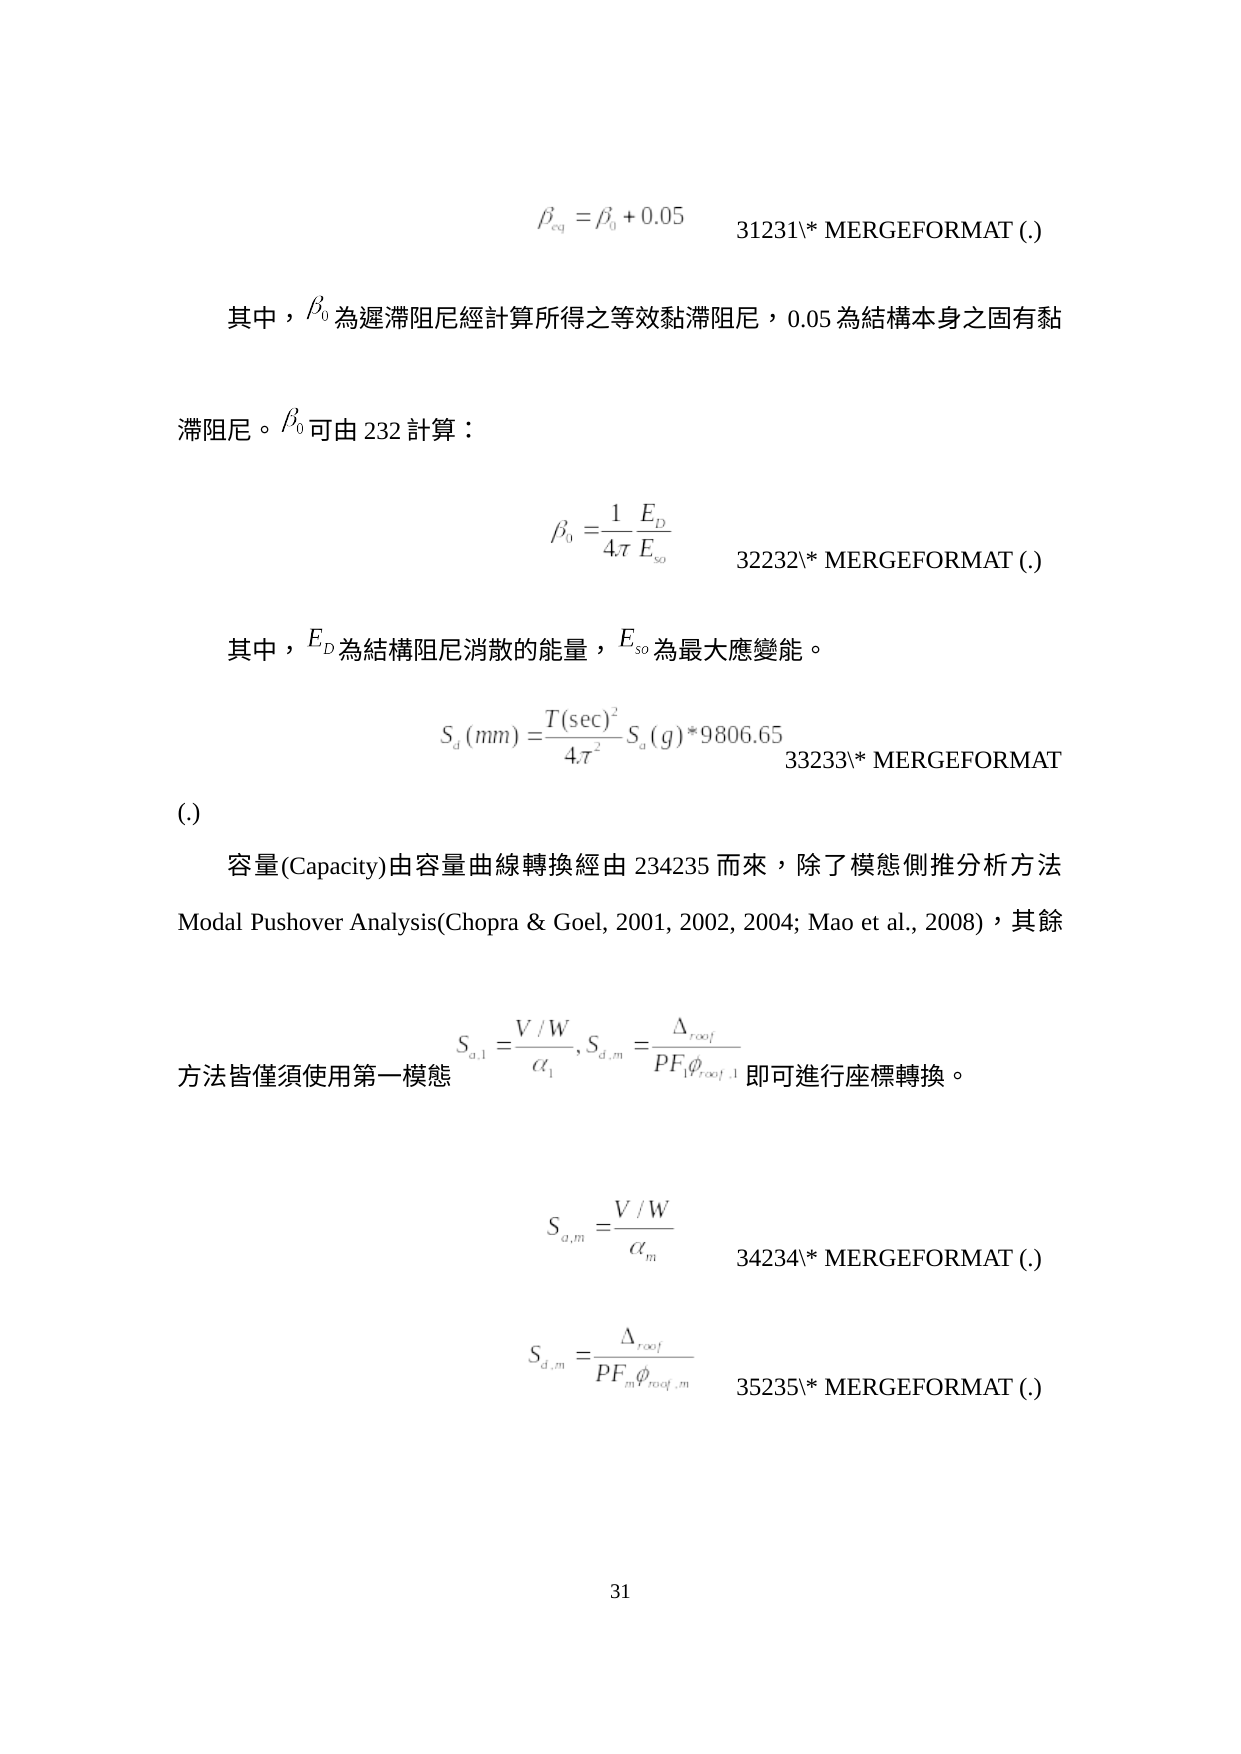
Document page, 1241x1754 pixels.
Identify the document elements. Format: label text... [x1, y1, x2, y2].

text 其中，為結構阻尼消散的能量，為最大應變能。 [177, 606, 1063, 681]
text 容量(Capacity)由容量曲線轉換經由而來，除了模態側推分析方法Modal Pushover Analysis(Chopra & Goel, 2001, 2002, 2004; Mao et al., 2008)，其餘方法皆僅須使用第一模態即可進行座標轉換。 [177, 845, 1063, 1107]
text 其中，為遲滯阻尼經計算所得之等效黏滯阻尼，0.05為結構本身之固有黏滯阻尼。可由計算： [177, 273, 1063, 461]
